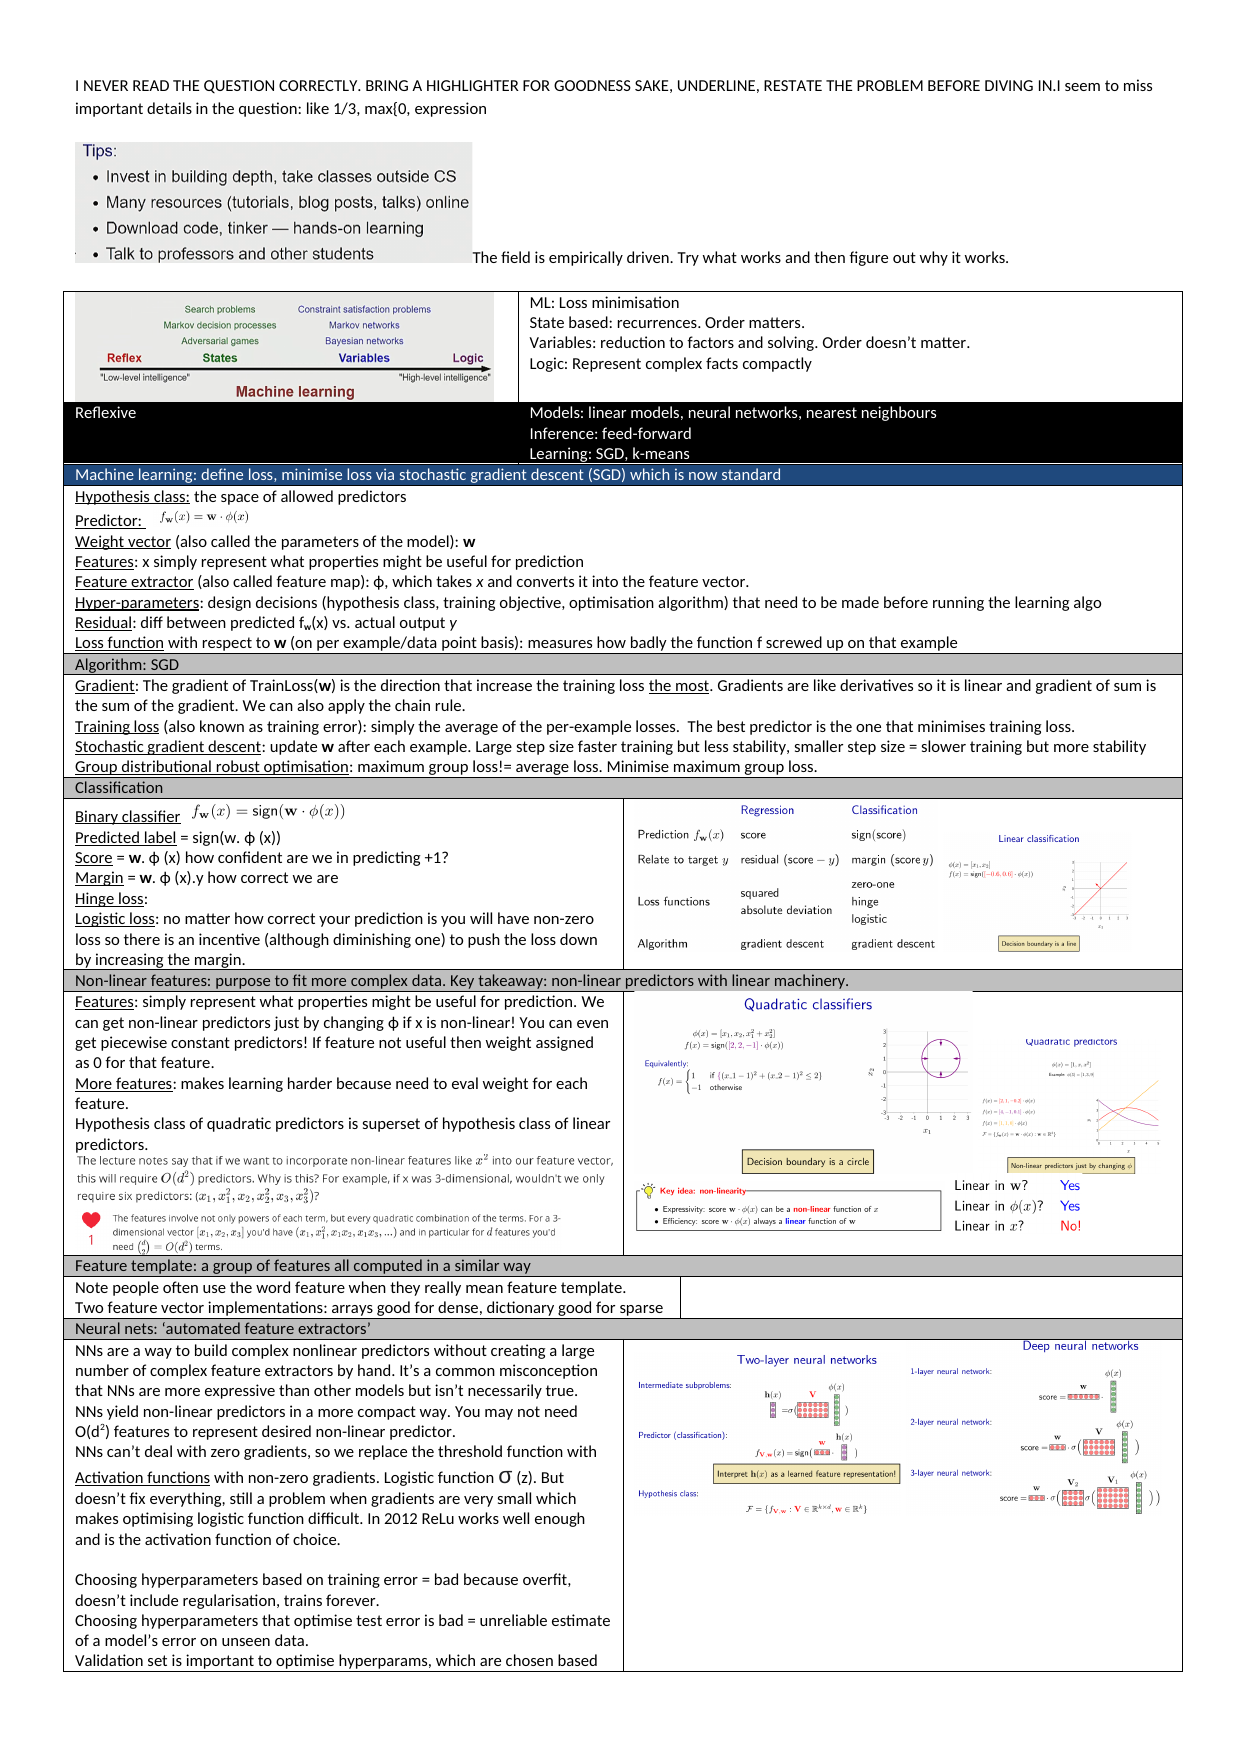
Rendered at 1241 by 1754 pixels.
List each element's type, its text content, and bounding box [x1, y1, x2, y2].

picture [75, 292, 494, 402]
table_cell Gradient: The gradient of TrainLoss(w) is the direction that increase the training loss the most. Gradients are like derivatives so it is linear and gradient of sum is the sum of the gradient. We can also apply the chain rule. Training loss (also known as training error): simply the average of the per-example losses. The best predictor is the one that minimises training loss. Stochastic gradient descent: update w after each example. Large step size faster training but less stability, smaller step size = slower training but more stability Group distributional robust optimisation: maximum group loss!= average loss. Minimise maximum group loss. [64, 675, 1182, 777]
picture [153, 506, 250, 527]
picture [634, 991, 1162, 1234]
table_cell Models: linear models, neural networks, nearest neighbours Inference: feed-forward Learning: SGD, k-means [519, 403, 1182, 463]
table_cell Features: simply represent what properties might be useful for prediction. We can get non-linear predictors just by changing ϕ if x is non-linear! You can even get piecewise constant predictors! If feature not useful then weight assigned as 0 for that feature. More features: makes learning harder because need to eval weight for each feature. Hypothesis class of quadratic predictors is superset of hypothesis class of linear predictors. [64, 992, 623, 1254]
table_header ML: Loss minimisation State based: recurrences. Order matters. Variables: reduction to factors and solving. Order doesn’t matter. Logic: Represent complex facts compactly [519, 292, 1182, 402]
table_cell Machine learning: define loss, minimise loss via stochastic gradient descent (SGD) which is now standard [64, 465, 1182, 485]
table_cell Non-linear features: purpose to fit more complex data. Key takeaway: non-linear predictors with linear machinery. [64, 970, 1182, 991]
picture [634, 1181, 945, 1234]
table_cell [624, 799, 1182, 969]
table_cell Feature template: a group of features all computed in a similar way [64, 1256, 1182, 1276]
table_cell [624, 992, 1182, 1254]
picture [75, 142, 473, 263]
table_cell Binary classifier Predicted label = sign(w. ϕ (x)) Score = w. ϕ (x) how confident are we in predicting +1? Margin = w. ϕ (x).y how correct we are Hinge loss: Logistic loss: no matter how correct your prediction is you will have non-zero loss so there is an incentive (although diminishing one) to push the loss down by increasing the margin. [64, 799, 623, 969]
picture [75, 1154, 618, 1255]
table_header [494, 292, 518, 402]
table_cell Note people often use the word feature when they really mean feature template. Two feature vector implementations: arrays good for dense, dictionary good for sparse [64, 1277, 680, 1318]
picture [906, 1340, 1163, 1516]
table_cell Hypothesis class: the space of allowed predictors Predictor: Weight vector (also called the parameters of the model): w Features: x simply represent what properties might be useful for prediction Feature extractor (also called feature map): ϕ, which takes x and converts it into the feature vector. Hyper-parameters: design decisions (hypothesis class, training objective, optimisation algorithm) that need to be made before running the learning algo Residual: diff between predicted fw(x) vs. actual output y Loss function with respect to w (on per example/data point basis): measures how badly the function f screwed up on that example [64, 486, 1182, 653]
table_cell [624, 1340, 1182, 1671]
text I NEVER READ THE QUESTION CORRECTLY. BRING A HIGHLIGHTER FOR GOODNESS SAKE, UNDERLINE, RESTATE THE PROBLEM BEFORE DIVING IN.I seem to miss important details in the question: like 1/3, max{0, expression} [75, 75, 1165, 119]
picture [634, 799, 938, 952]
table_cell Reflexive [64, 403, 518, 463]
picture [942, 832, 1133, 952]
table_cell Algorithm: SGD [64, 654, 1182, 674]
picture [185, 799, 345, 822]
picture [634, 1352, 902, 1516]
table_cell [64, 1340, 623, 1671]
table_cell [681, 1277, 1182, 1318]
table_cell Classification [64, 778, 1182, 798]
table_header [64, 292, 75, 402]
table_cell Neural nets: ‘automated feature extractors’ [64, 1319, 1182, 1339]
